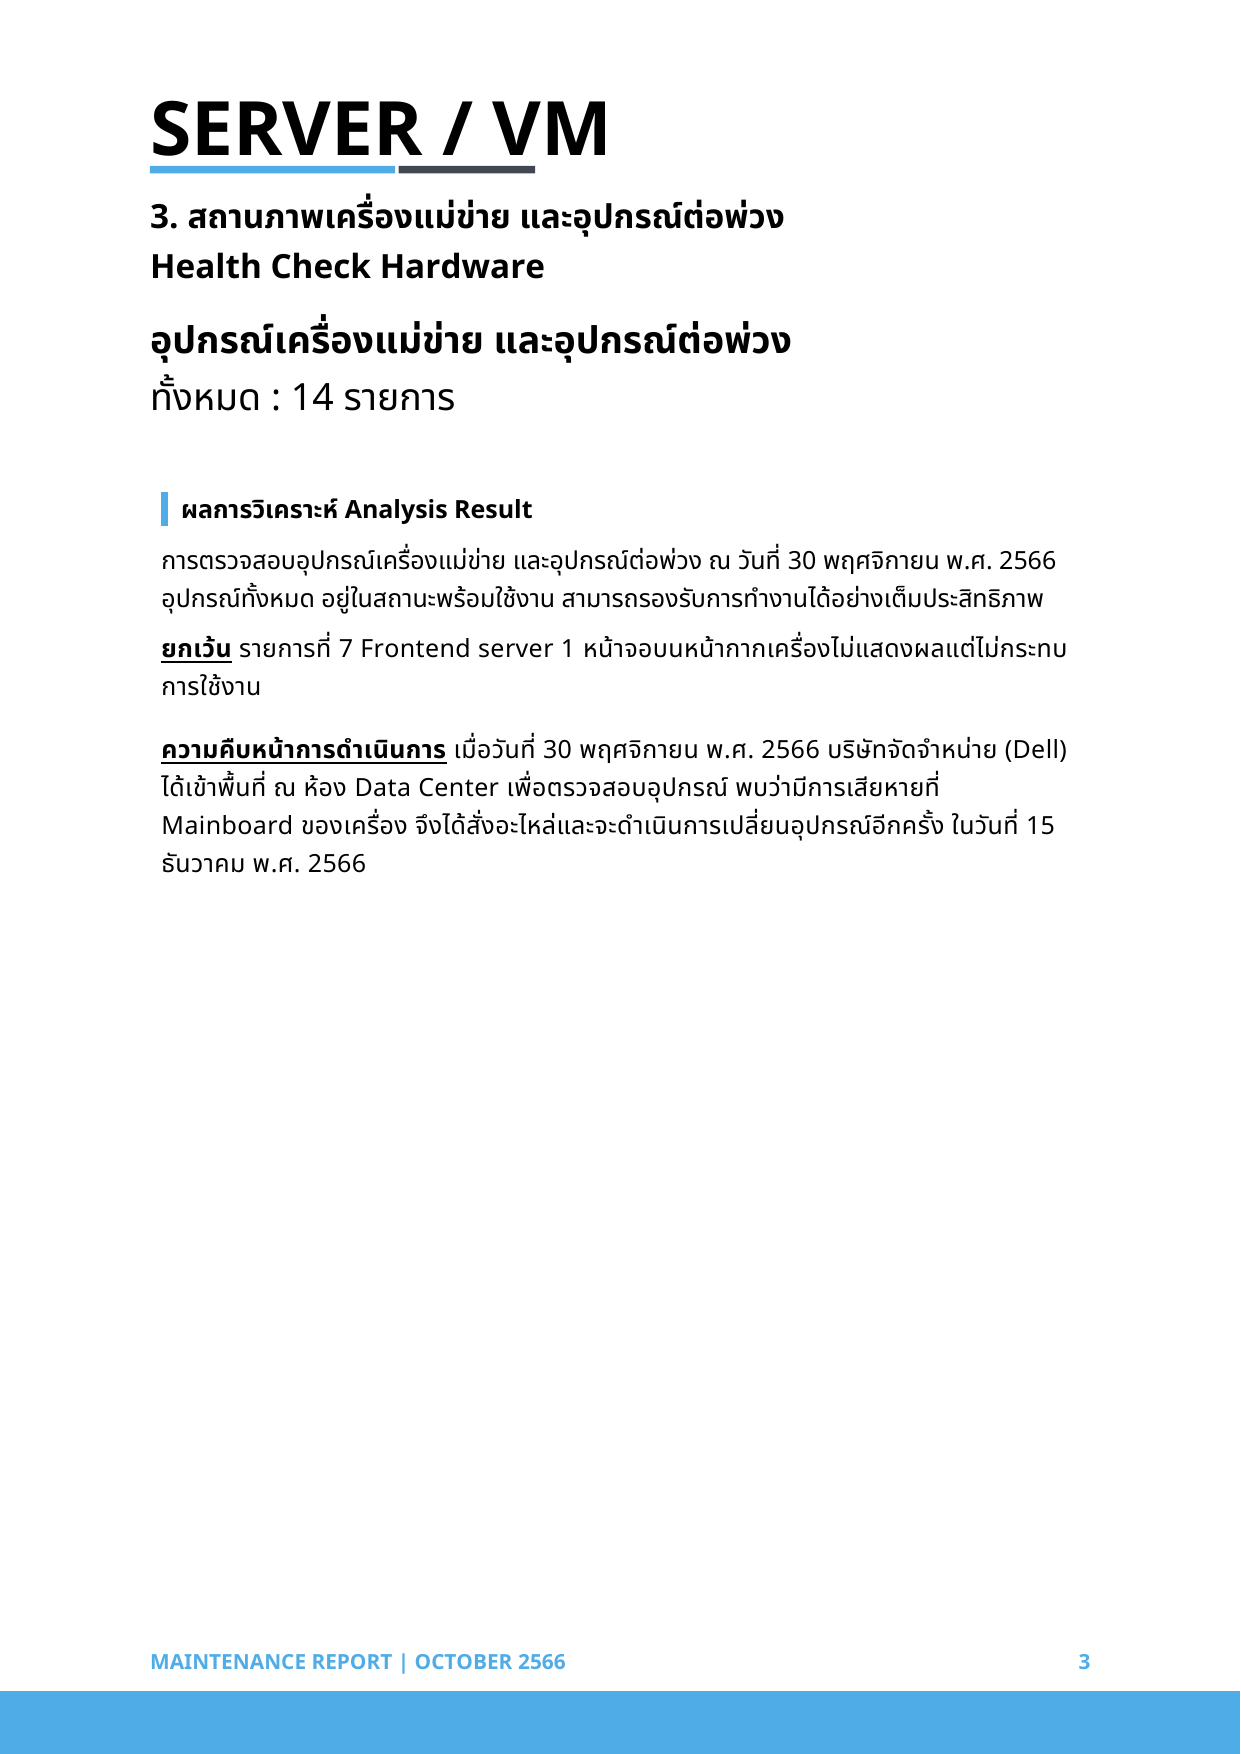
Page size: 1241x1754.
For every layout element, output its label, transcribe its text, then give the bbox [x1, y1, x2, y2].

table_cell การตรวจสอบอุปกรณ์เครื่องแม่ข่าย และอุปกรณ์ต่อพ่วง ณ วันที่ 30 พฤศจิกายน พ.ศ. 2566 อุปกรณ์ทั้งหมด อยู่ในสถานะพร้อมใช้งาน สามารถรองรับการทำงานได้อย่างเต็มประสิทธิภาพ ยกเว้น รายการที่ 7 Frontend server 1 หน้าจอบนหน้ากากเครื่องไม่แสดงผลแต่ไม่กระทบการใช้งาน ความคืบหน้าการดำเนินการ เมื่อวันที่ 30 พฤศจิกายน พ.ศ. 2566 บริษัทจัดจำหน่าย (Dell) ได้เข้าพื้นที่ ณ ห้อง Data Center เพื่อตรวจสอบอุปกรณ์ พบว่ามีการเสียหายที่ Mainboard ของเครื่อง จึงได้สั่งอะไหล่และจะดำเนินการเปลี่ยนอุปกรณ์อีกครั้ง ในวันที่ 15 ธันวาคม พ.ศ. 2566 [150, 530, 1089, 884]
table_header ผลการวิเคราะห์ Analysis Result [150, 492, 1089, 530]
text ทั้งหมด : 14 รายการ [150, 370, 1090, 427]
text อุปกรณ์เครื่องแม่ข่าย และอุปกรณ์ต่อพ่วง [150, 313, 1090, 370]
